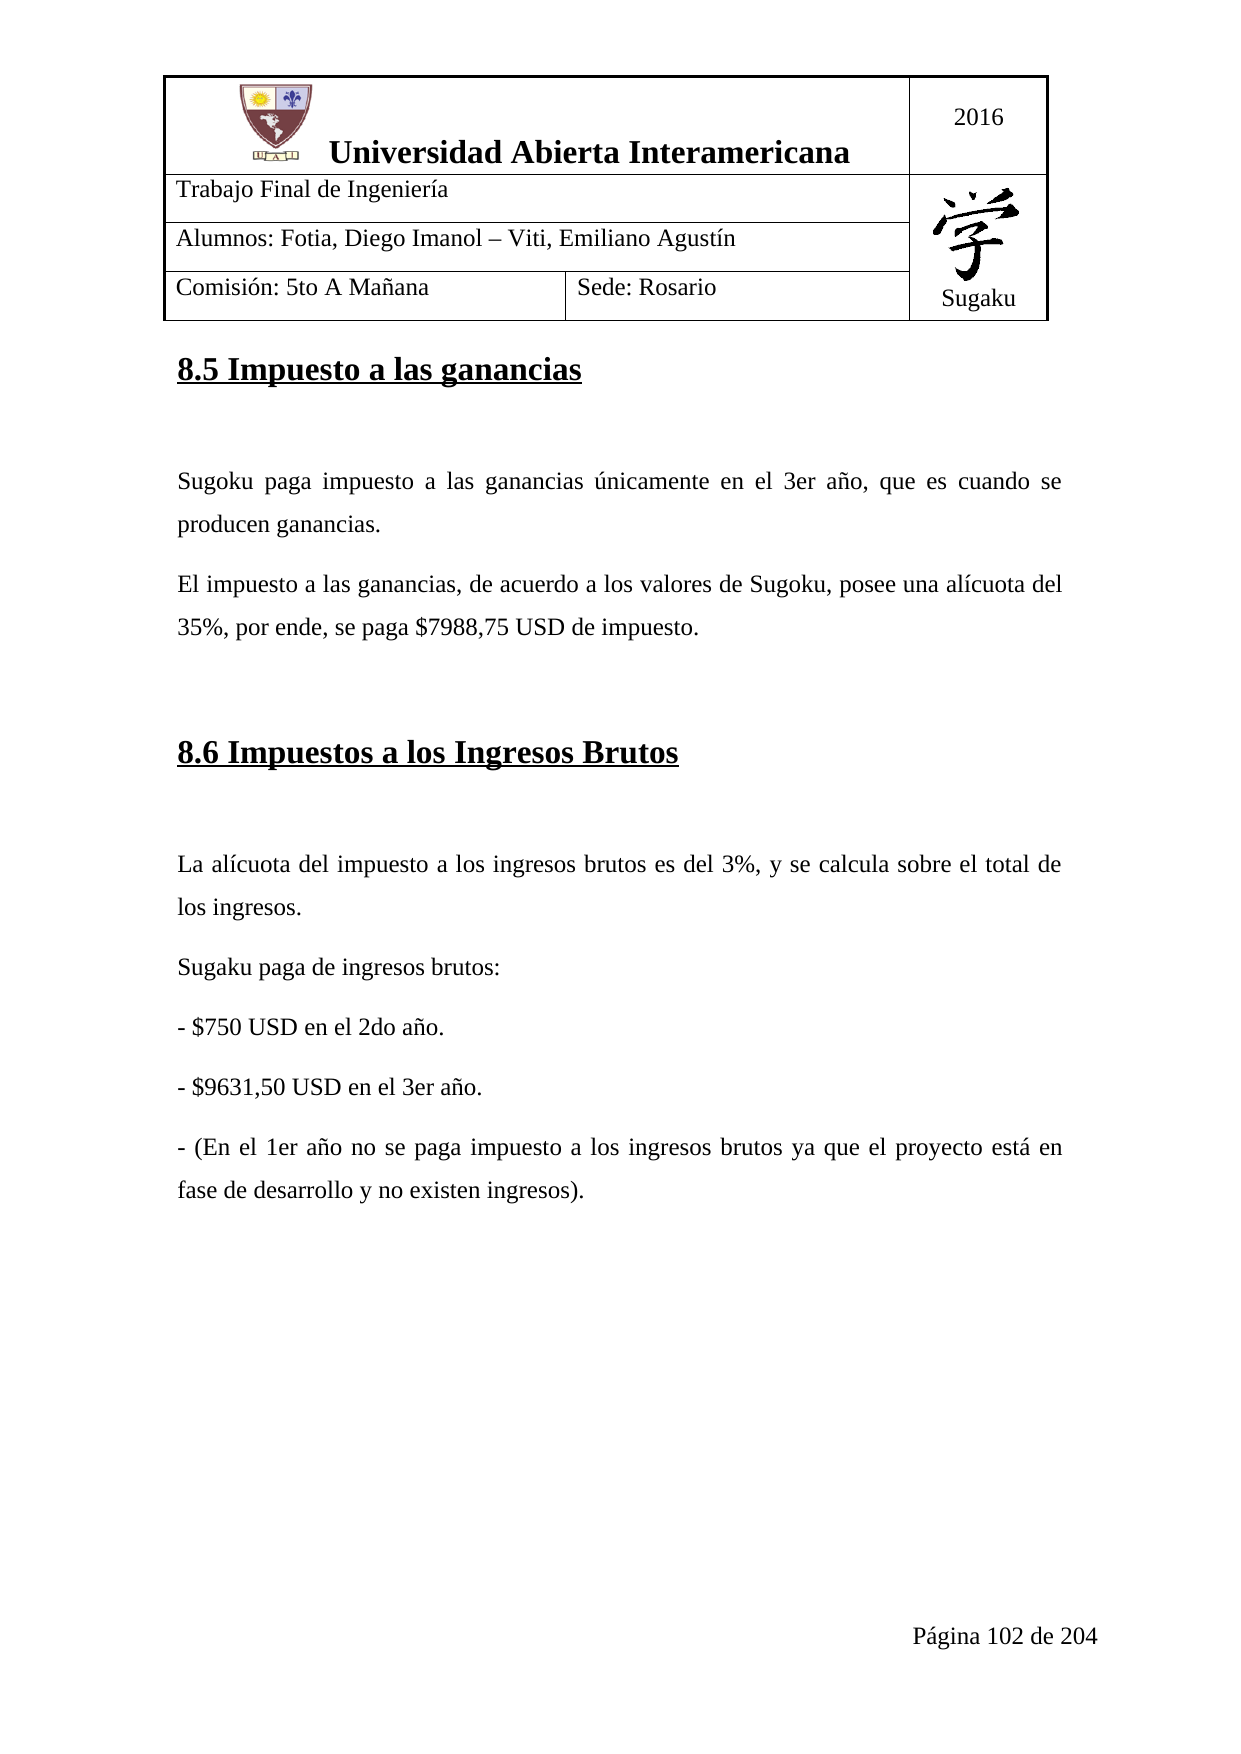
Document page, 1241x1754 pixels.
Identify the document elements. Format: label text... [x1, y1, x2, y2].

subtitle 8.6 Impuestos a los Ingresos Brutos [177, 732, 1063, 770]
text El impuesto a las ganancias, de acuerdo a los valores de Sugoku, posee una alícuota del 35%, por ende, se paga $7988,75 USD de impuesto. [177, 569, 1063, 641]
text La alícuota del impuesto a los ingresos brutos es del 3%, y se calcula sobre el total de los ingresos. [177, 849, 1063, 921]
picture [927, 181, 1030, 284]
text - (En el 1er año no se paga impuesto a los ingresos brutos ya que el proyecto está en fase de desarrollo y no existen ingresos). [177, 1132, 1063, 1203]
text - $9631,50 USD en el 3er año. [177, 1072, 1063, 1101]
text Sugaku paga de ingresos brutos: [177, 952, 1063, 981]
text - $750 USD en el 2do año. [177, 1012, 1063, 1041]
text Sugoku paga impuesto a las ganancias únicamente en el 3er año, que es cuando se producen ganancias. [177, 466, 1063, 538]
subtitle 8.5 Impuesto a las ganancias [177, 349, 1063, 387]
picture [223, 78, 329, 164]
